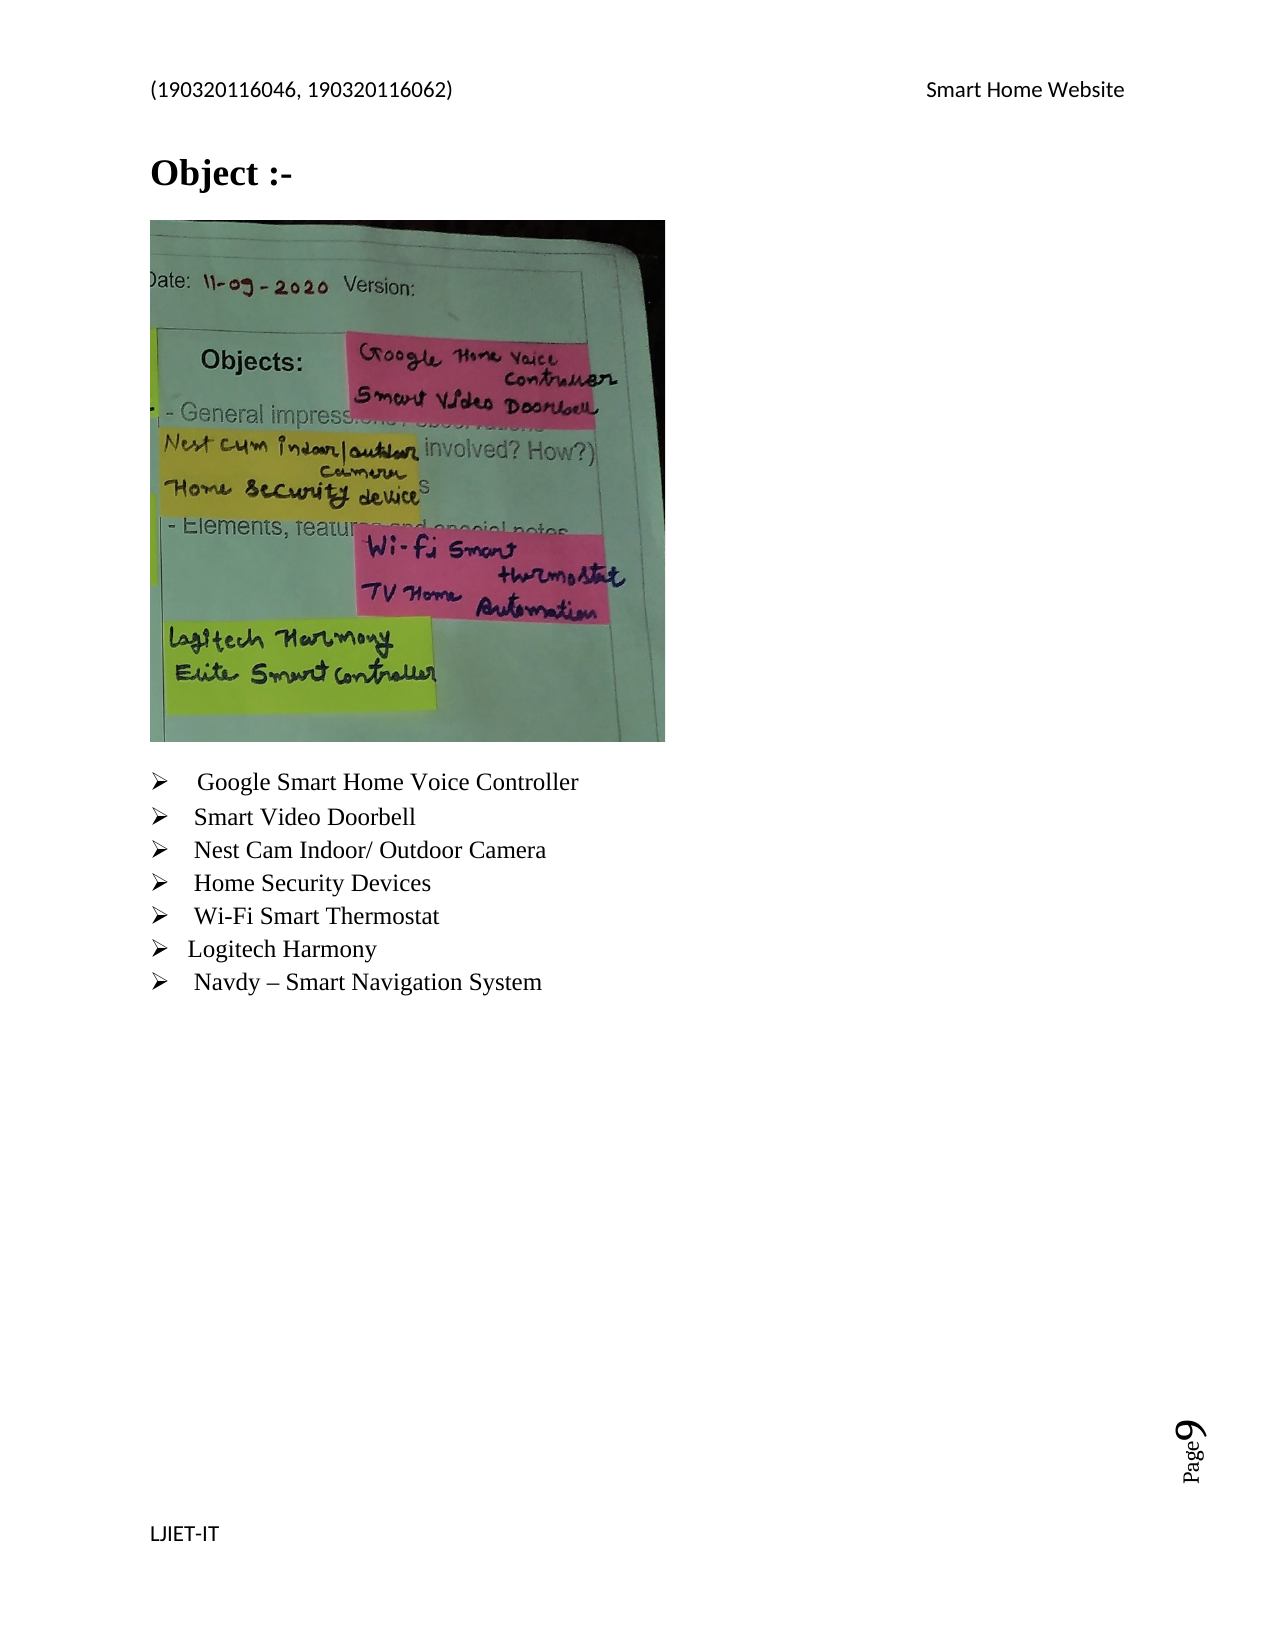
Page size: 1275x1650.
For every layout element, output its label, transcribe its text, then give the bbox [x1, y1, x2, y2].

picture [150, 220, 665, 742]
list Navdy – Smart Navigation System [150, 967, 1125, 996]
list Nest Cam Indoor/ Outdoor Camera [150, 835, 1125, 864]
list Google Smart Home Voice Controller [150, 767, 1125, 795]
list Wi-Fi Smart Thermostat [150, 901, 1125, 930]
text Object :- [150, 150, 1125, 193]
list Home Security Devices [150, 868, 1125, 897]
list Smart Video Doorbell [150, 802, 1125, 831]
list Logitech Harmony [150, 934, 1125, 963]
